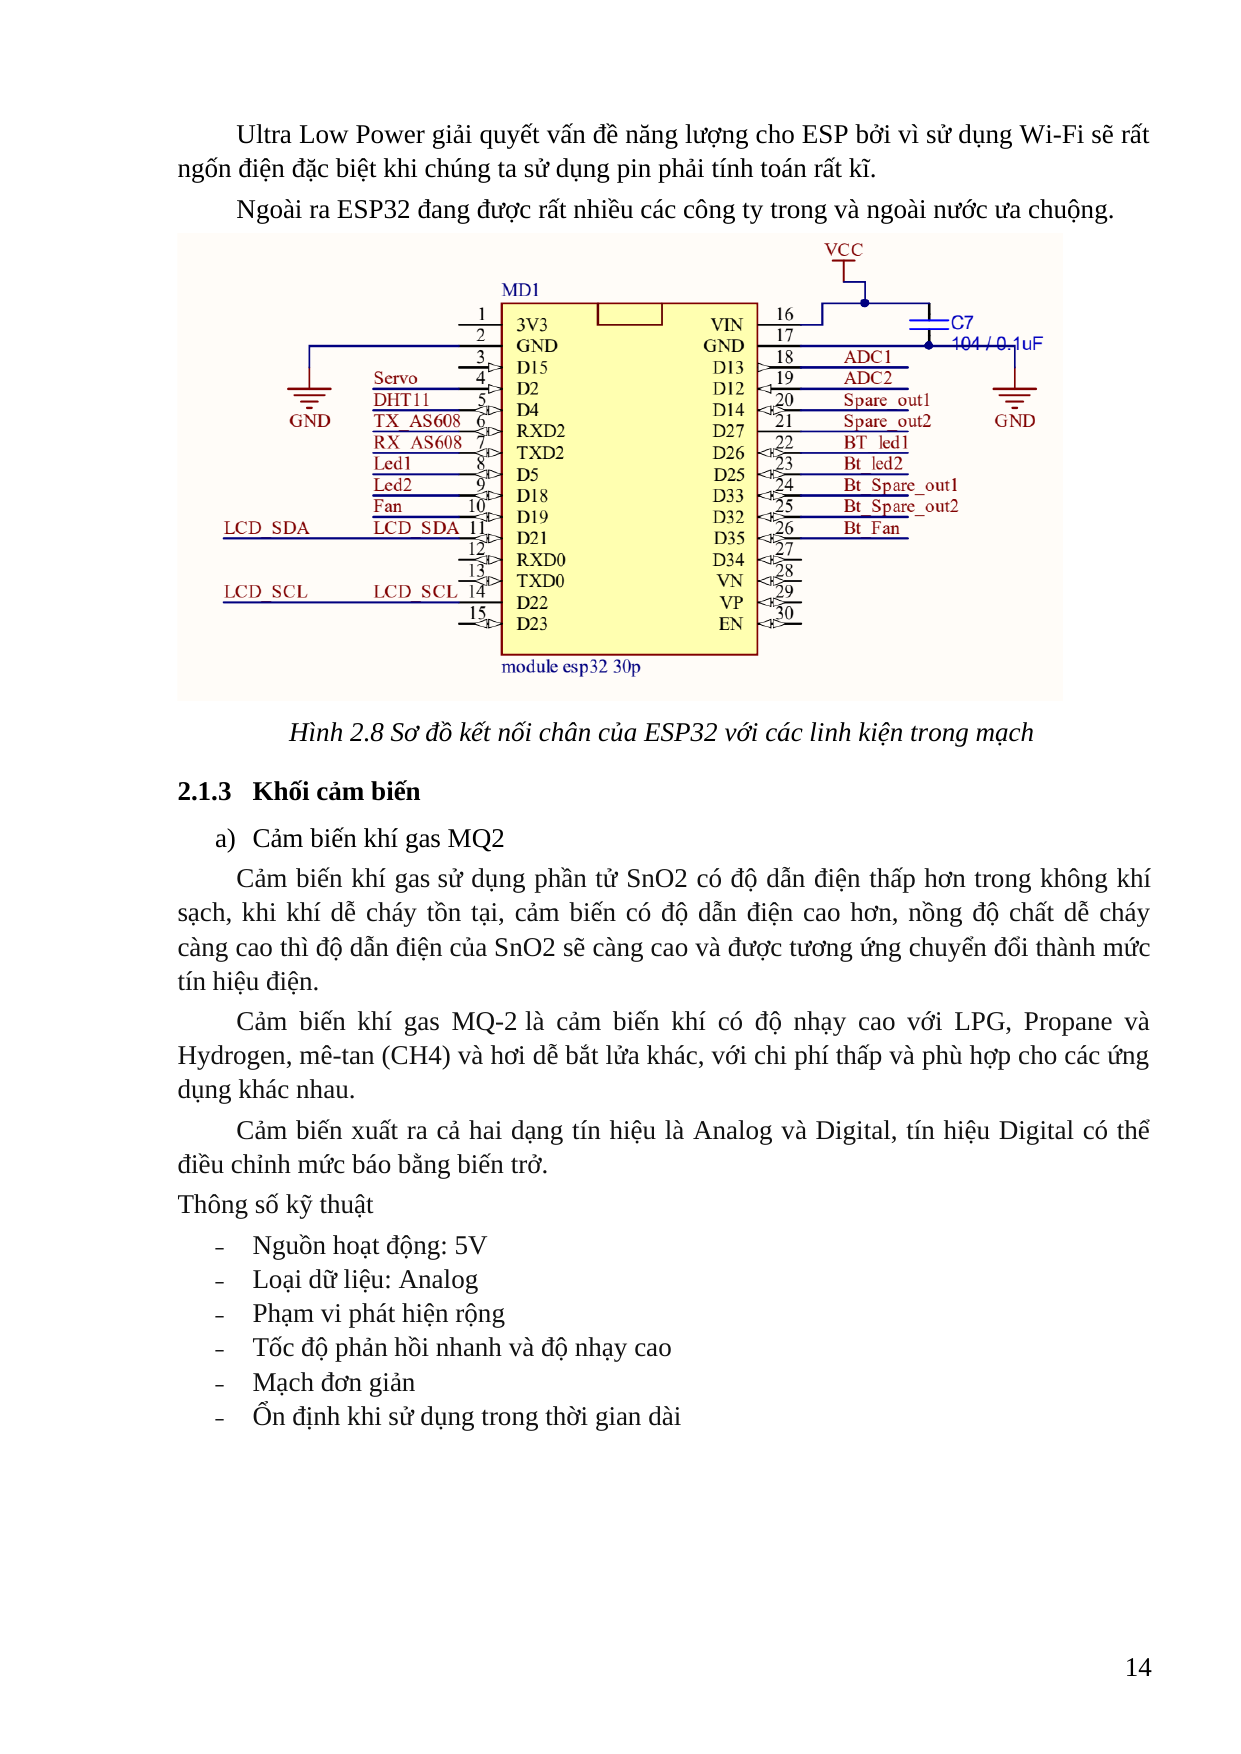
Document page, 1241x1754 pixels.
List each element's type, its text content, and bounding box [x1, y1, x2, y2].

list Phạm vi phát hiện rộng [215, 1297, 1152, 1328]
text Cảm biến khí gas sử dụng phần tử SnO2 có độ dẫn điện thấp hơn trong không khí sạch, khi khí dễ cháy tồn tại, cảm biến có độ dẫn điện cao hơn, nồng độ chất dễ cháy càng cao thì độ dẫn điện của SnO2 sẽ càng cao và được tương ứng chuyển đổi thành mức tín hiệu điện. [177, 862, 1152, 996]
text Ngoài ra ESP32 đang được rất nhiều các công ty trong và ngoài nước ưa chuộng. [177, 193, 1152, 224]
text Cảm biến khí gas MQ-2 là cảm biến khí có độ nhạy cao với LPG, Propane và Hydrogen, mê-tan (CH4) và hơi dễ bắt lửa khác, với chi phí thấp và phù hợp cho các ứng dụng khác nhau. [177, 1005, 1152, 1105]
list Tốc độ phản hồi nhanh và độ nhạy cao [215, 1331, 1152, 1363]
text Ultra Low Power giải quyết vấn đề năng lượng cho ESP bởi vì sử dụng Wi-Fi sẽ rất ngốn điện đặc biệt khi chúng ta sử dụng pin phải tính toán rất kĩ. [177, 118, 1152, 183]
list Nguồn hoạt động: 5V [215, 1229, 1152, 1260]
text Thông số kỹ thuật [177, 1188, 1152, 1220]
list Cảm biến khí gas MQ2 [215, 822, 1152, 853]
list Ổn định khi sử dụng trong thời gian dài [215, 1400, 1152, 1431]
picture [177, 233, 1063, 701]
list Loại dữ liệu: Analog [215, 1263, 1152, 1294]
text Cảm biến xuất ra cả hai dạng tín hiệu là Analog và Digital, tín hiệu Digital có thể điều chỉnh mức báo bằng biến trở. [177, 1114, 1152, 1179]
list Mạch đơn giản [215, 1366, 1152, 1397]
subtitle Khối cảm biến [177, 775, 1152, 806]
